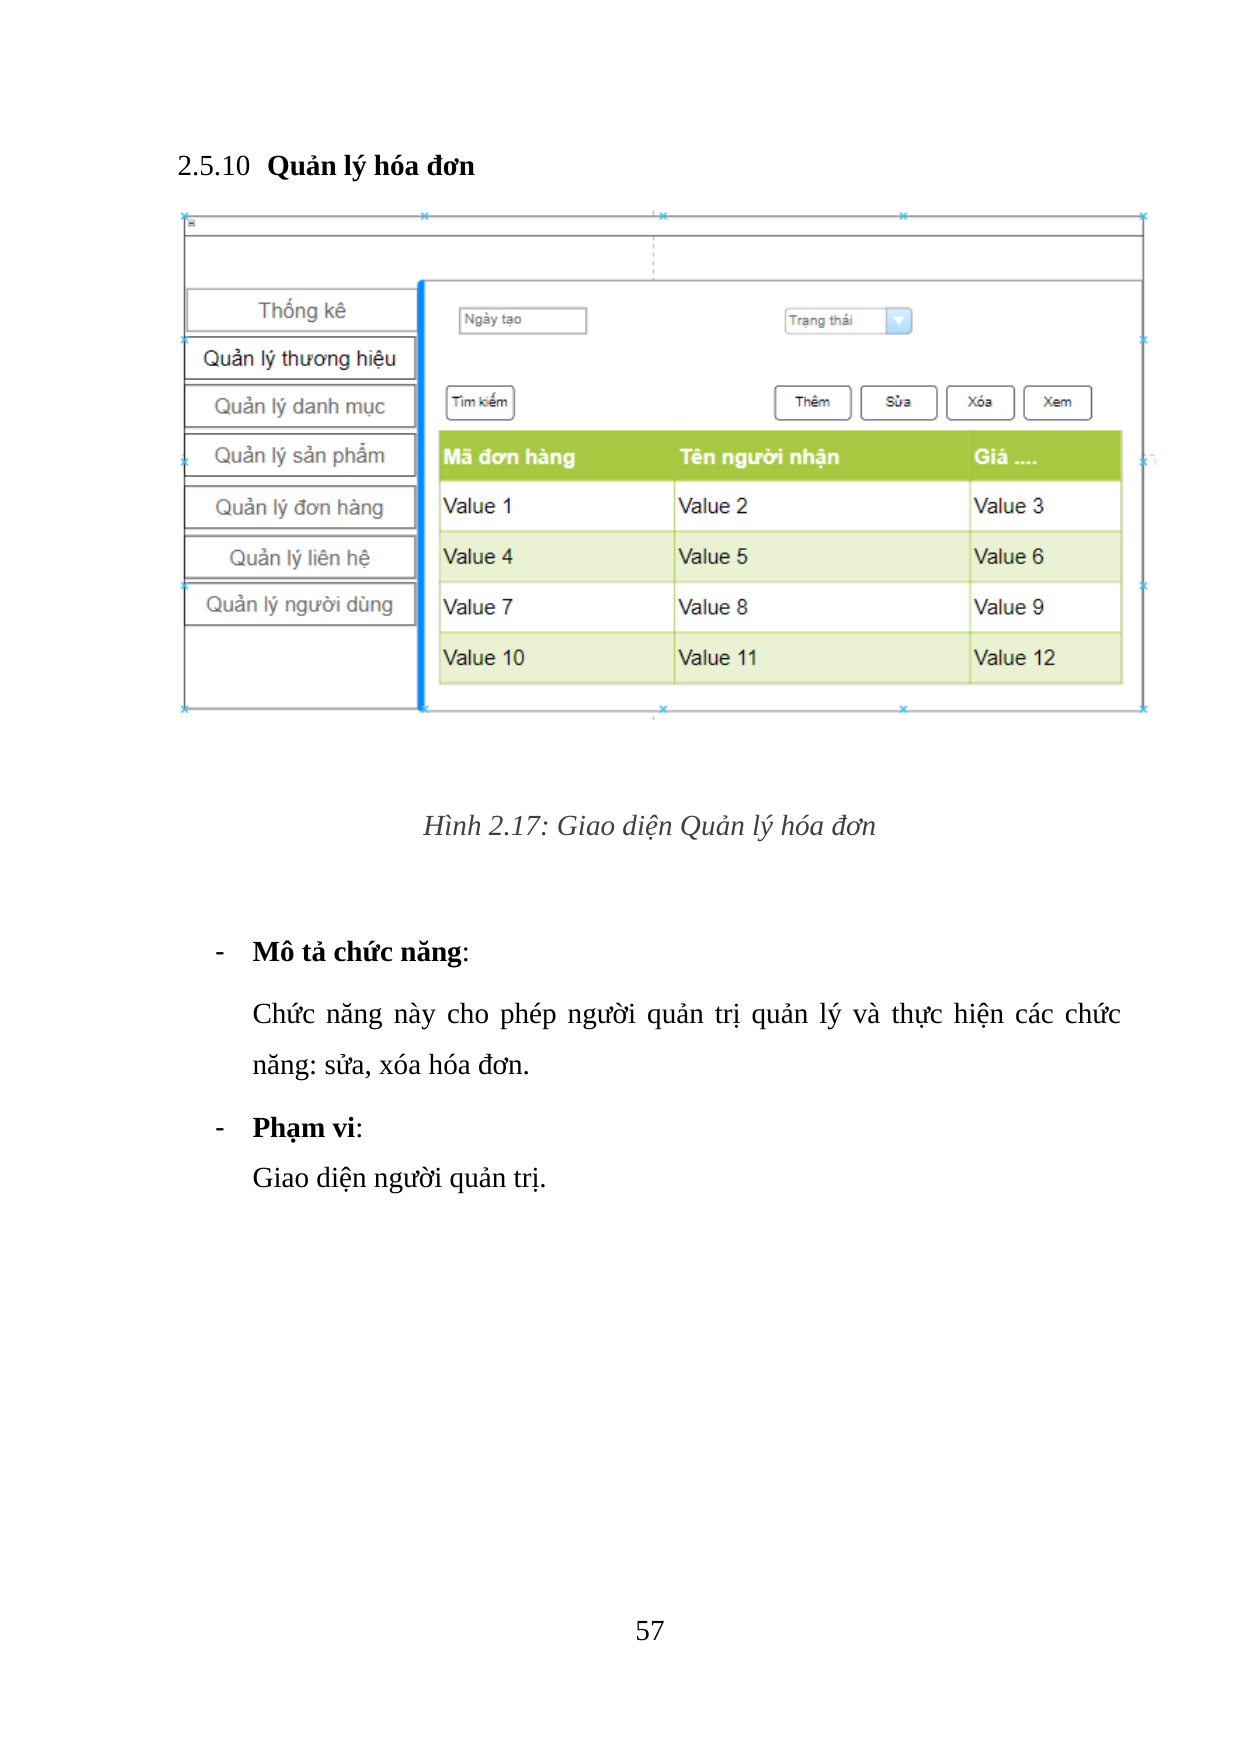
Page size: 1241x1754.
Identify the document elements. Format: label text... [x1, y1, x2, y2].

subtitle Quản lý hóa đơn [177, 148, 1122, 181]
list Phạm vi: [215, 1109, 1122, 1143]
list Mô tả chức năng: [215, 933, 1122, 967]
picture [177, 210, 1157, 720]
list Giao diện người quản trị. [252, 1160, 1122, 1193]
text Chức năng này cho phép người quản trị quản lý và thực hiện các chức năng: sửa, xóa hóa đơn. [252, 996, 1122, 1080]
text Hình 2.17: Giao diện Quản lý hóa đơn [267, 808, 1032, 841]
